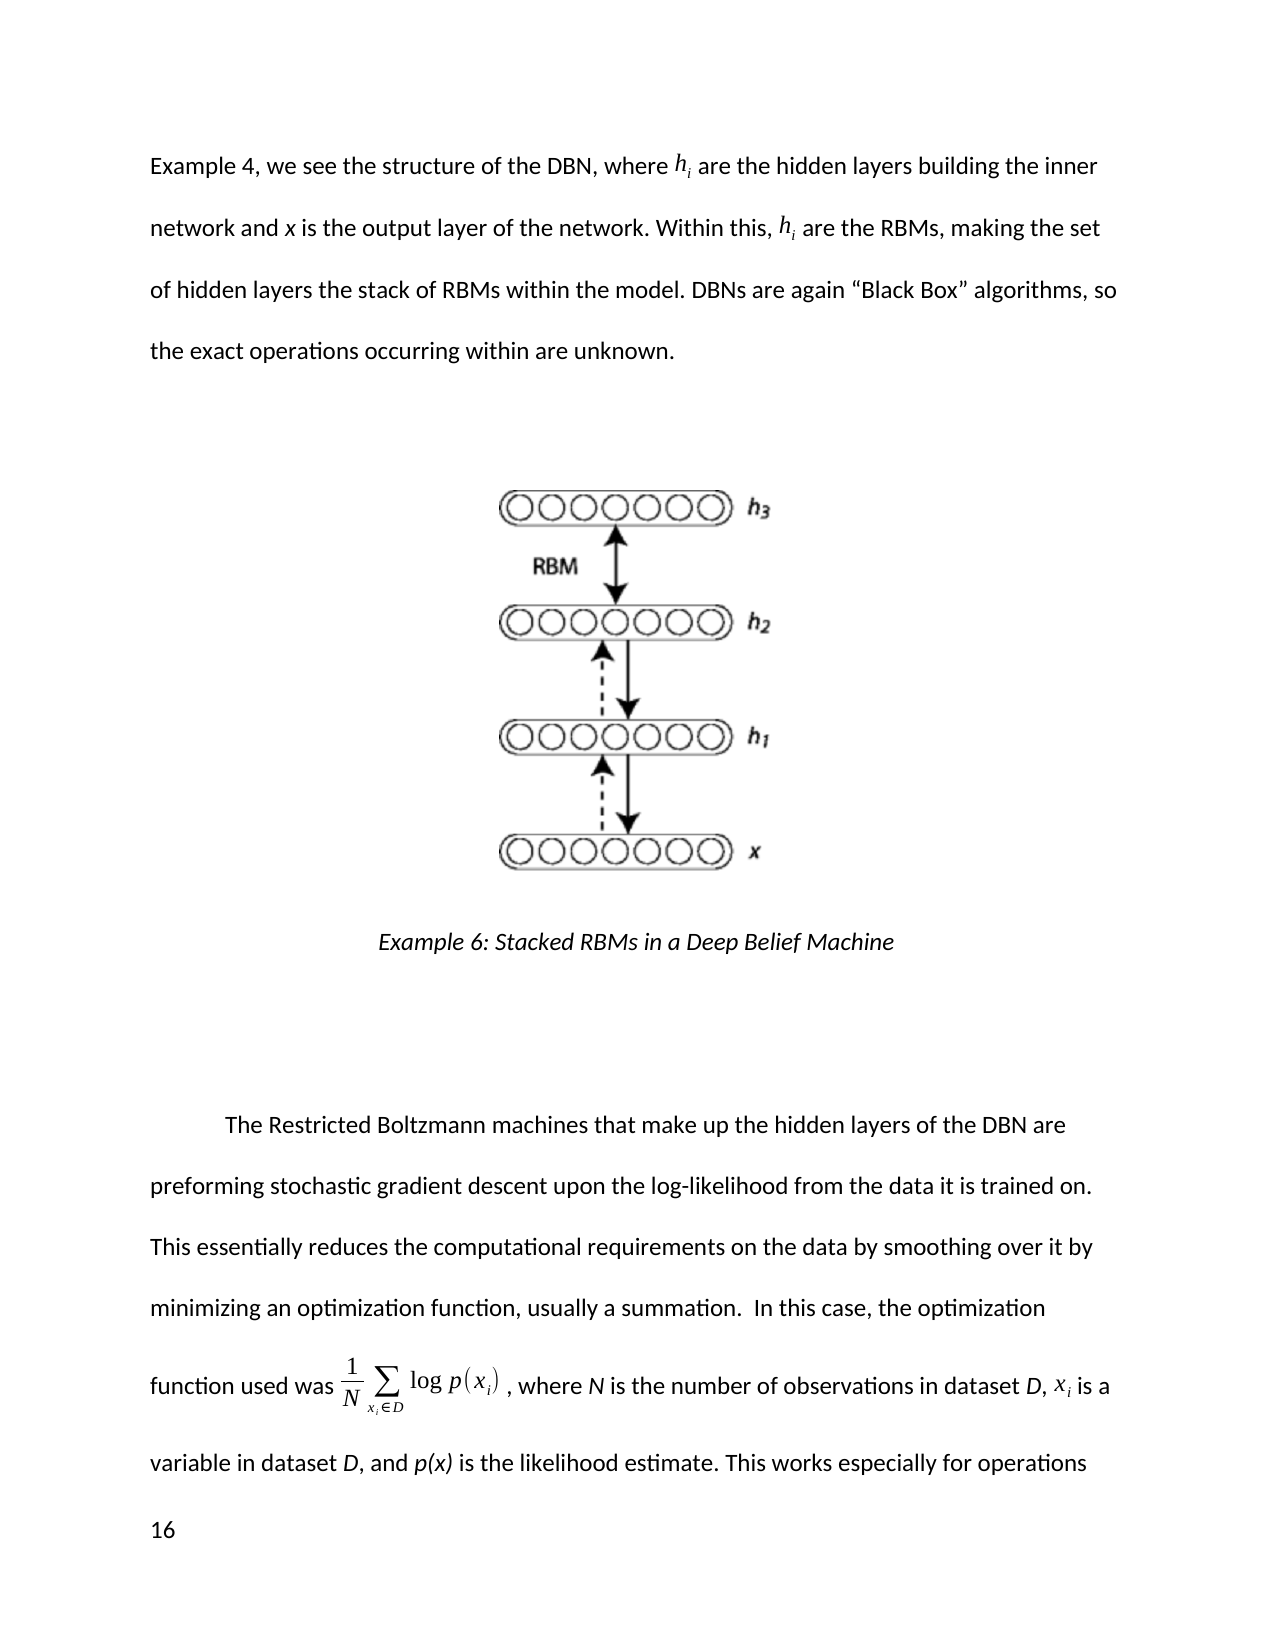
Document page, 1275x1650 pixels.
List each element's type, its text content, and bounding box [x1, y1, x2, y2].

text Example 6: Stacked RBMs in a Deep Belief Machine [150, 926, 1125, 956]
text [150, 1109, 1125, 1478]
picture [383, 456, 892, 896]
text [150, 150, 1125, 365]
